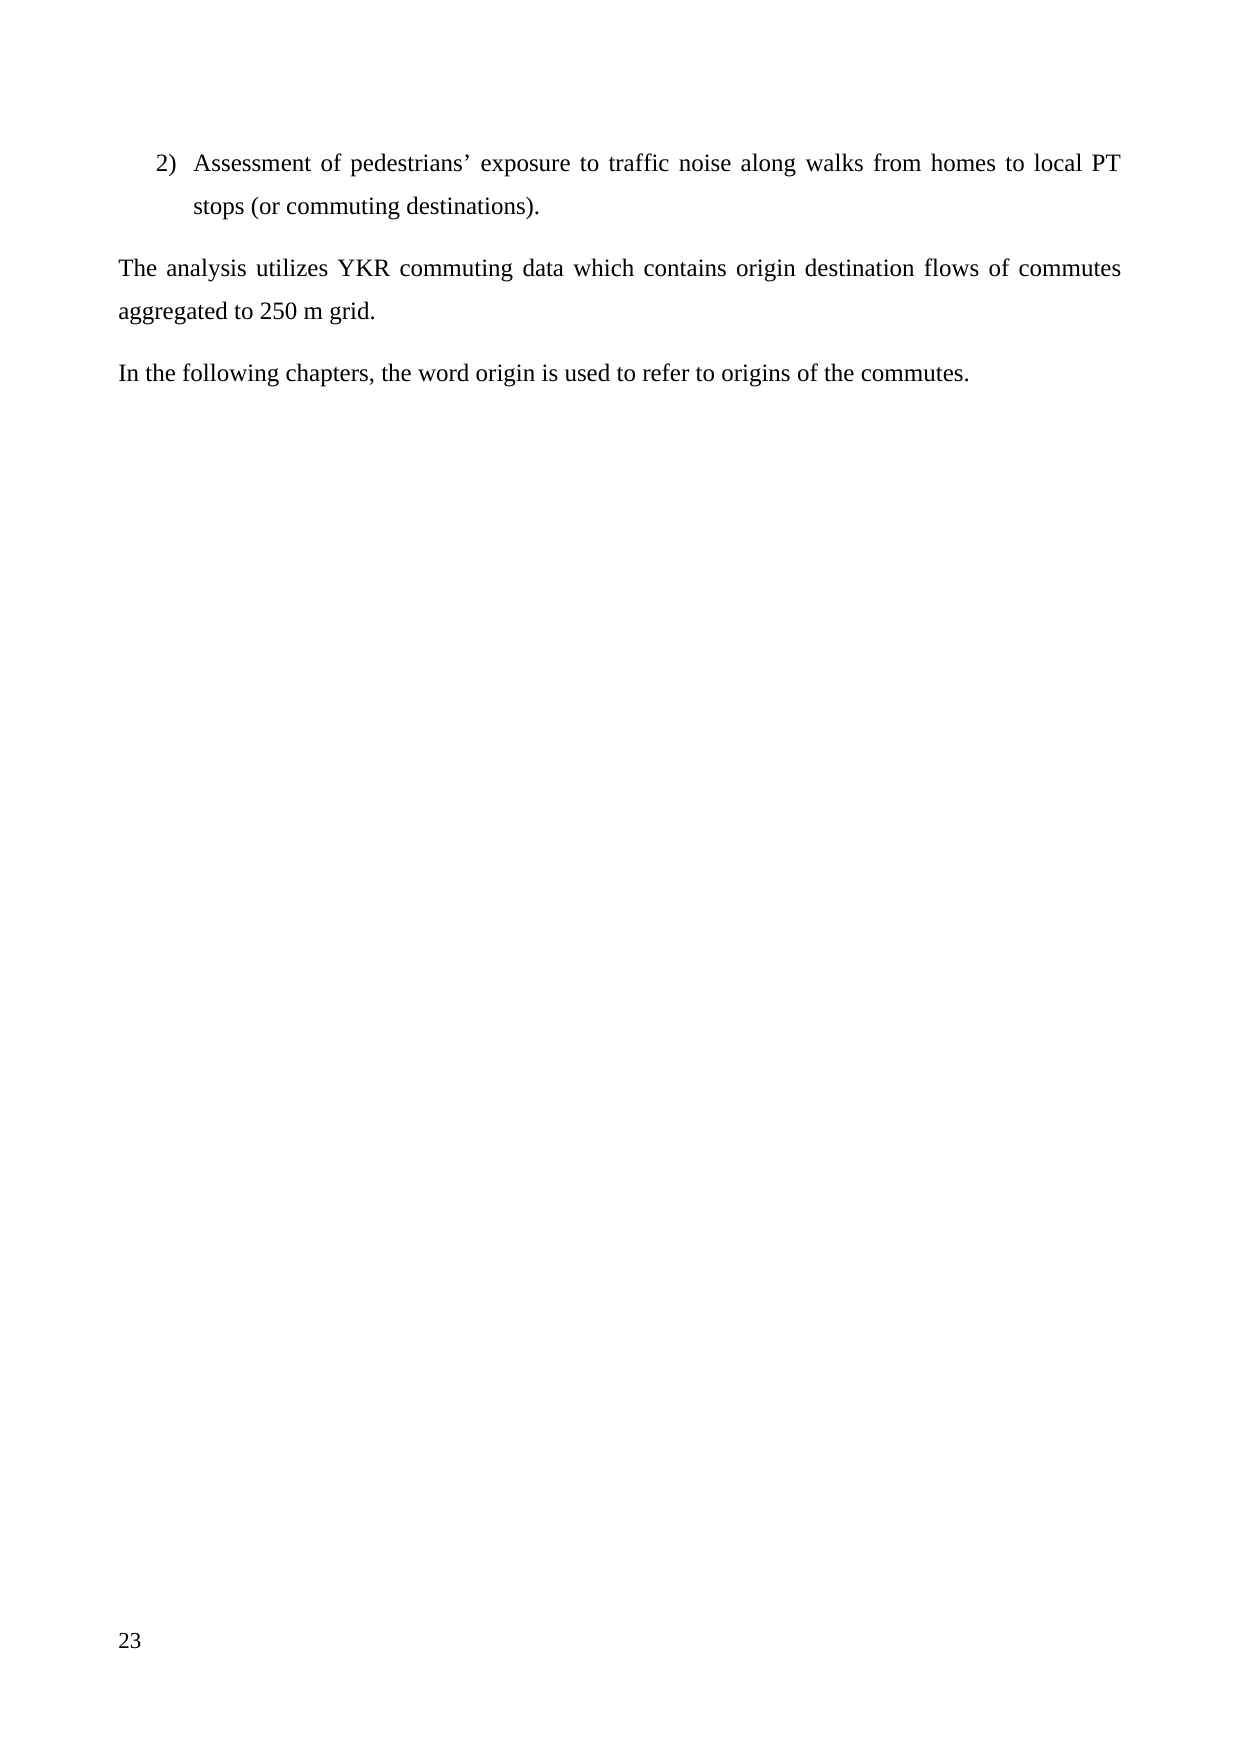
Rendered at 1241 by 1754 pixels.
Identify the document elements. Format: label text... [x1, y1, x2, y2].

list Assessment of pedestrians’ exposure to traffic noise along walks from homes to local PT stops (or commuting destinations). [156, 148, 1122, 219]
text In the following chapters, the word origin is used to refer to origins of the commutes. [118, 358, 1122, 386]
text The analysis utilizes YKR commuting data which contains origin destination flows of commutes aggregated to 250 m grid. [118, 253, 1122, 324]
